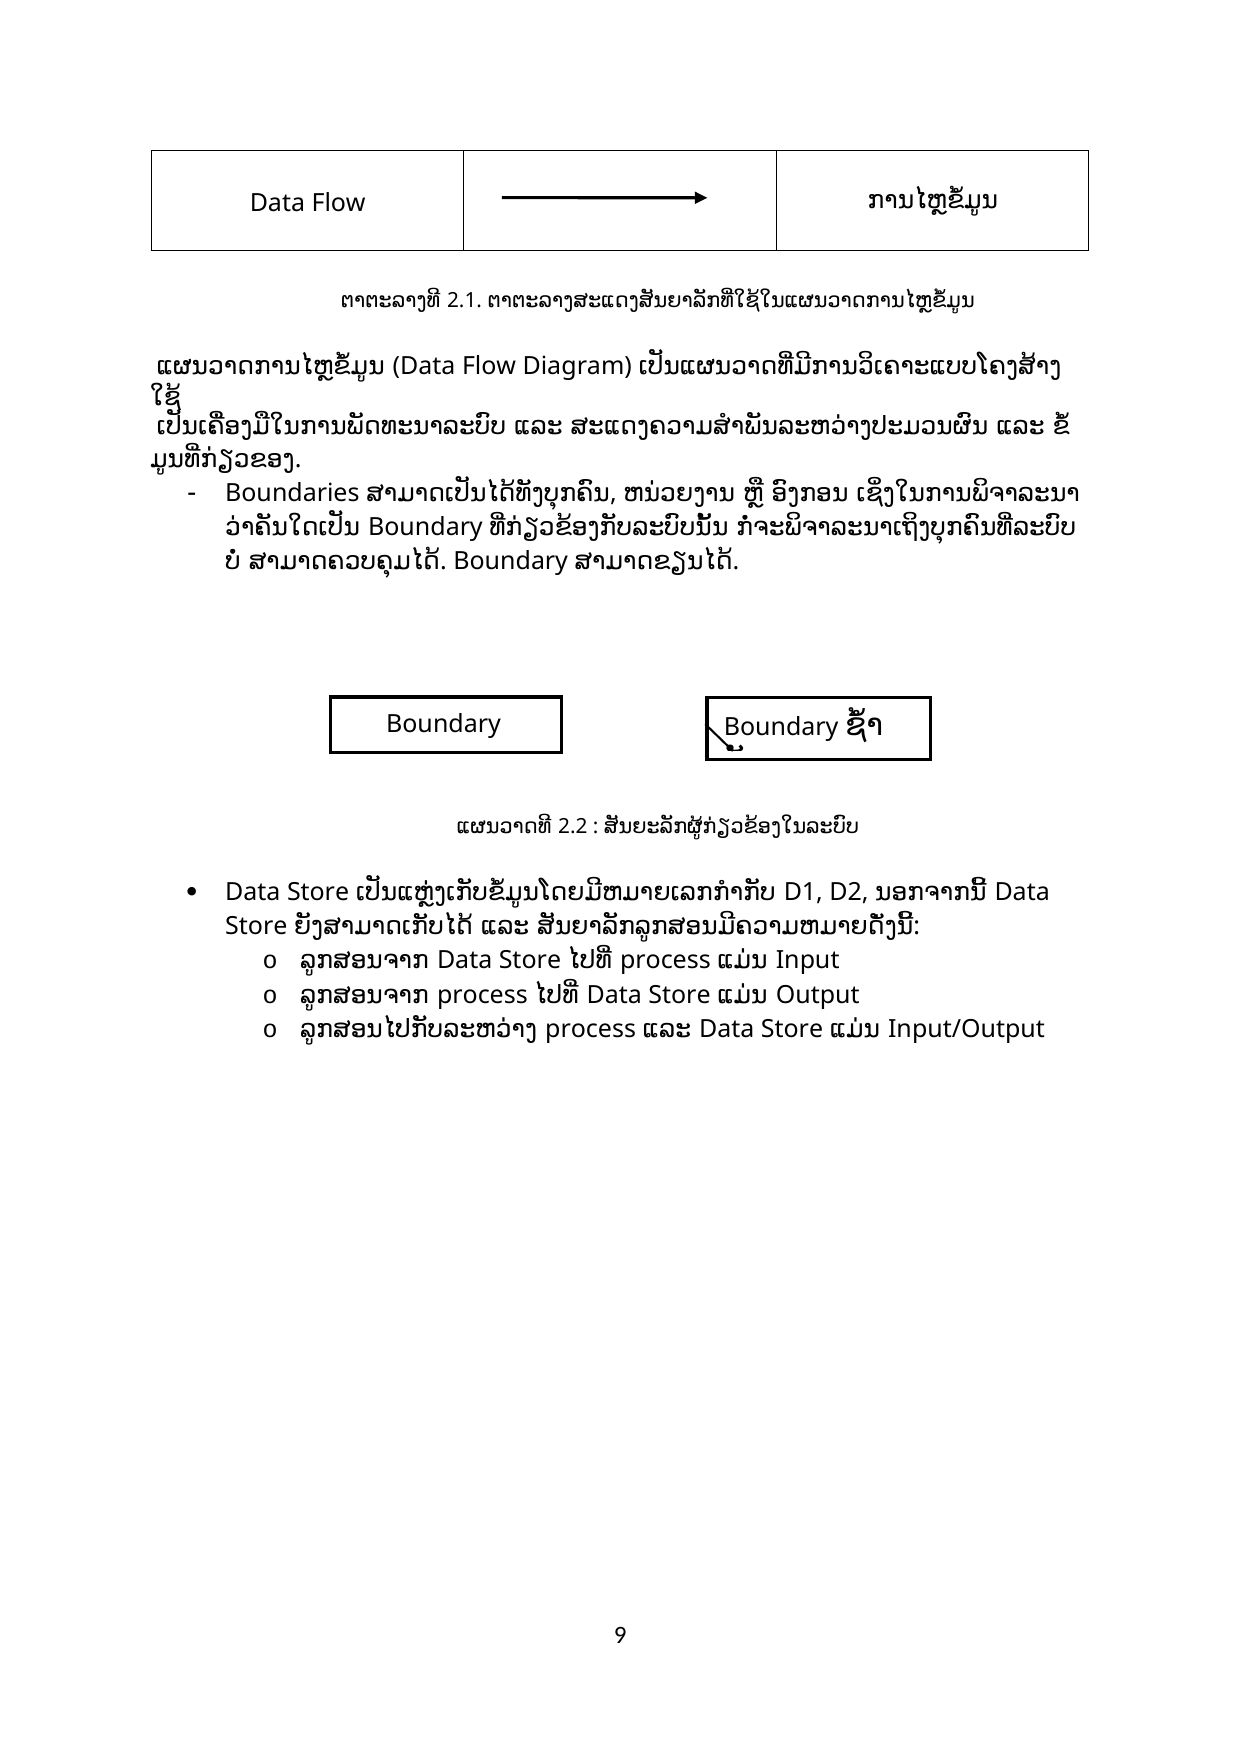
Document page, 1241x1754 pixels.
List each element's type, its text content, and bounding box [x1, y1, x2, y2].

text ເປັນເຄື່ອງມືໃນການພັດທະນາລະບົບ ແລະ ສະແດງຄວາມສໍາພັນລະຫວ່າງປະມວນຜົນ ແລະ ຂໍ້ ມູນທີ່ກ່ຽວຂອງ. [150, 411, 1090, 474]
list ລູກສອນຈາກ process ໄປທີ່ Data Store ແມ່ນ Output [262, 976, 1090, 1011]
list ລູກສອນໄປກັບລະຫວ່າງ process ແລະ Data Store ແມ່ນ Input/Output [262, 1011, 1090, 1045]
table_cell Data Flow [152, 151, 463, 250]
text ຕາຕະລາງທີ 2.1. ຕາຕະລາງສະແດງສັນຍາລັກທີ່ໃຊ້ໃນແຜນວາດການໄຫຼຂໍ້ມູນ [187, 285, 1090, 314]
table_cell [464, 151, 776, 250]
table_cell ການໄຫຼຂໍ້ມູນ [777, 151, 1088, 250]
list ແຜນວາດທີ 2.2 : ສັນຍະລັກຜູ້ກ່ຽວຂ້ອງໃນລະບົບ [225, 811, 1090, 840]
list Data Store ເປັນແຫຼ່ງເກັບຂໍ້ມູນໂດຍມີຫມາຍເລກກໍາກັບ D1, D2, ນອກຈາກນີ້ Data Store ຍັງສາມາດເກັບໄດ້ ແລະ ສັນຍາລັກລູກສອນມີຄວາມຫມາຍດັ່ງນີ້: [187, 874, 1090, 942]
text ແຜນວາດການໄຫຼຂໍ້ມູນ (Data Flow Diagram) ເປັນແຜນວາດທີ່ມີການວິເຄາະແບບໂຄງສ້າງໃຊ້ [150, 348, 1090, 411]
list ລູກສອນຈາກ Data Store ໄປທີ່ process ແມ່ນ Input [262, 942, 1090, 976]
list Boundaries ສາມາດເປັນໄດ້ທັງບຸກຄົນ, ຫນ່ວຍງານ ຫຼື ອົງກອນ ເຊິ່ງໃນການພິຈາລະນາ ວ່າຄັນໃດເປັນ Boundary ທີ່ກ່ຽວຂ້ອງກັບລະບົບນັ້ນ ກໍ່ຈະພິຈາລະນາເຖິງບຸກຄົນທີ່ລະບົບບໍ່ ສາມາດຄວບຄຸມໄດ້. Boundary ສາມາດຂຽນໄດ້. [187, 474, 1090, 576]
